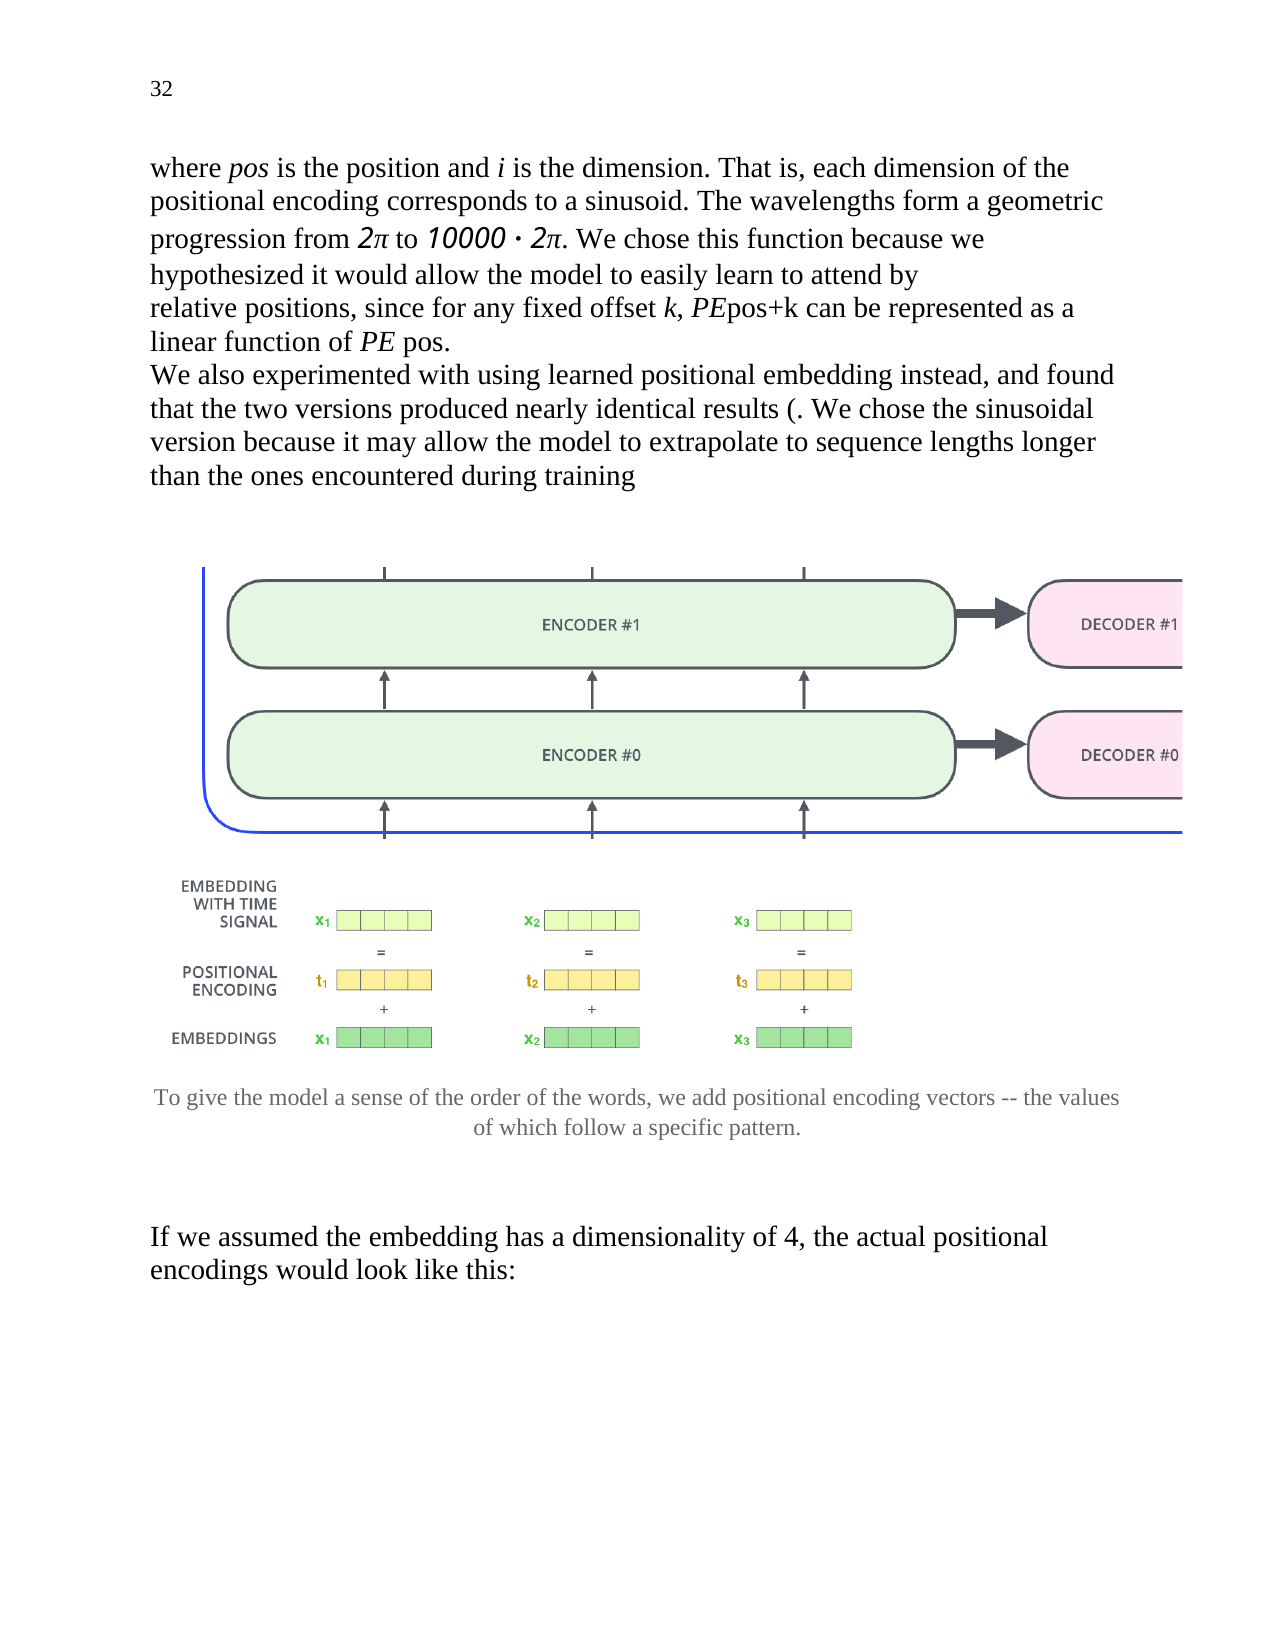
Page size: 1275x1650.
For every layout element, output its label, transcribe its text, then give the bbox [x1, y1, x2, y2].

text If we assumed the embedding has a dimensionality of 4, the actual positional encodings would look like this: [150, 1219, 1125, 1286]
text To give the model a sense of the order of the words, we add positional encoding vectors -- the values of which follow a specific pattern. [150, 1082, 1125, 1141]
text where pos is the position and i is the dimension. That is, each dimension of the positional encoding corresponds to a sinusoid. The wavelengths form a geometric progression from 2π to 10000 · 2π. We chose this function because we hypothesized it would allow the model to easily learn to attend by relative positions, since for any fixed offset k, PEpos+k can be represented as a linear function of PE pos. We also experimented with using learned positional embedding instead, and found that the two versions produced nearly identical results (. We chose the sinusoidal version because it may allow the model to extrapolate to sequence lengths longer than the ones encountered during training [150, 150, 1125, 492]
picture [150, 567, 1183, 1082]
